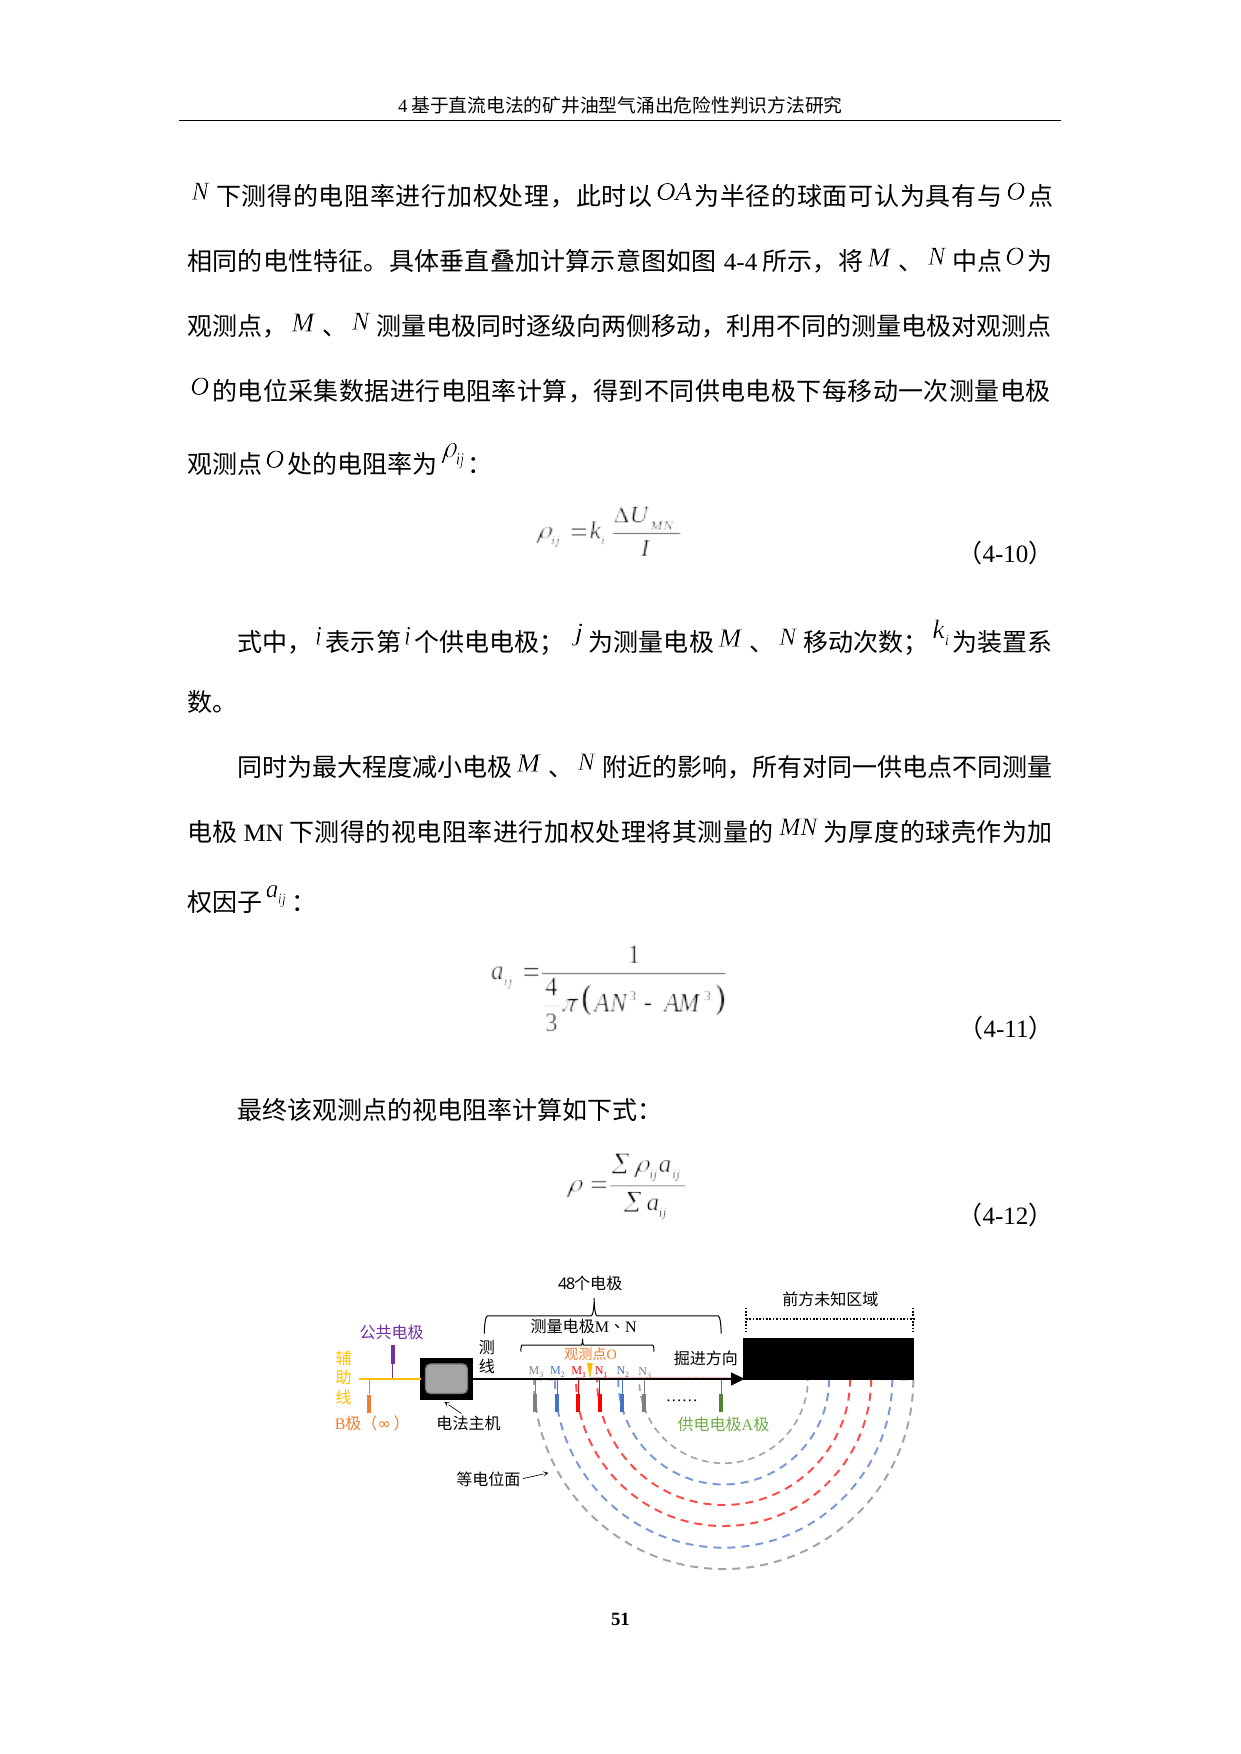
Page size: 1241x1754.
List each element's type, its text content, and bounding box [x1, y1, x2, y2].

text 同时为最大程度减小电极、附近的影响，所有对同一供电点不同测量电极MN下测得的视电阻率进行加权处理将其测量的为厚度的球壳作为加权因子： [187, 733, 1053, 928]
text 式中，表示第个供电电极；为测量电极、移动次数；为装置系数。 [187, 603, 1053, 733]
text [187, 162, 1053, 487]
text 最终该观测点的视电阻率计算如下式： [187, 1076, 1053, 1141]
